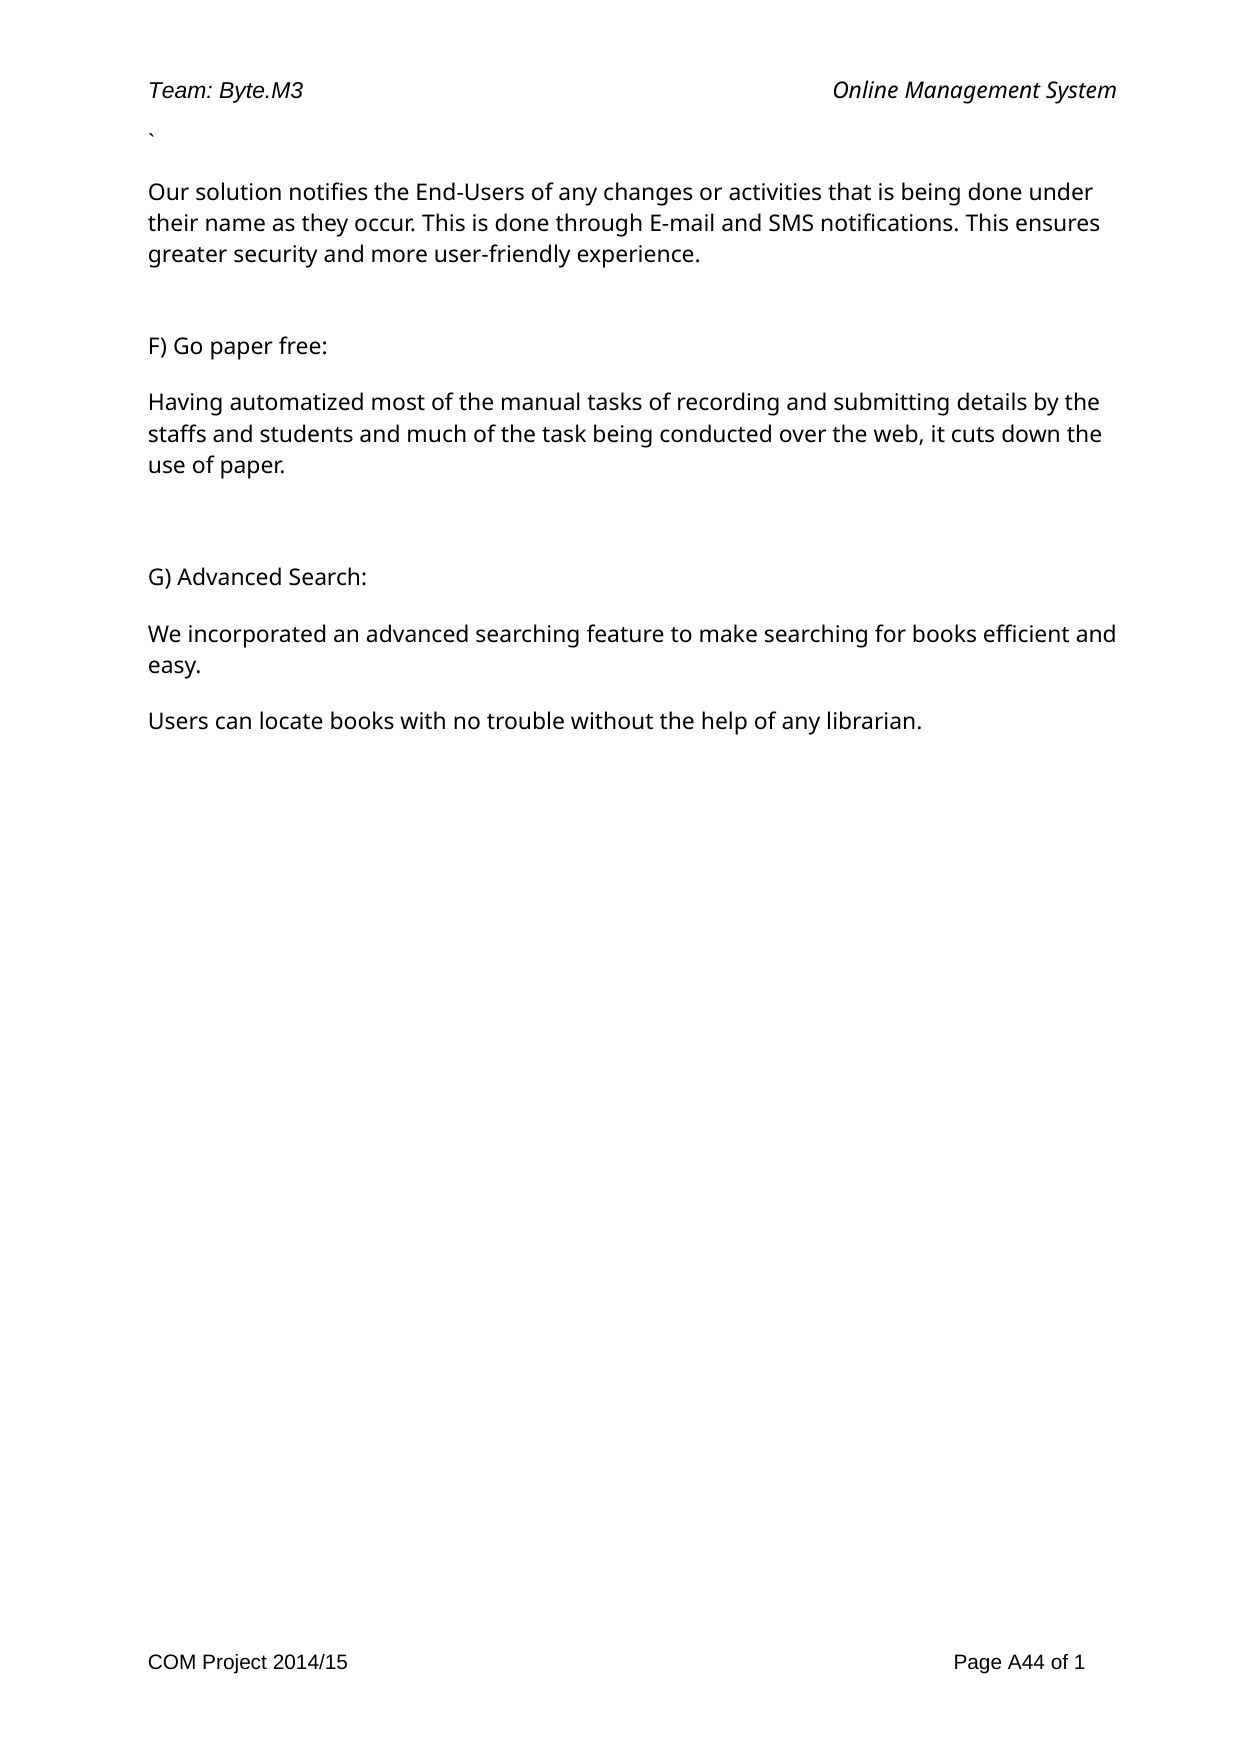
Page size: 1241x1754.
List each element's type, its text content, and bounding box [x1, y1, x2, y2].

subtitle F) Go paper free: [148, 330, 1122, 361]
subtitle Having automatized most of the manual tasks of recording and submitting details by the staffs and students and much of the task being conducted over the web, it cuts down the use of paper. [148, 386, 1122, 480]
subtitle Our solution notifies the End-Users of any changes or activities that is being done under their name as they occur. This is done through E-mail and SMS notifications. This ensures greater security and more user-friendly experience. [148, 176, 1122, 270]
subtitle We incorporated an advanced searching feature to make searching for books efficient and easy. [148, 618, 1122, 680]
subtitle Users can locate books with no trouble without the help of any librarian. [148, 705, 1122, 736]
subtitle G) Advanced Search: [148, 561, 1122, 593]
